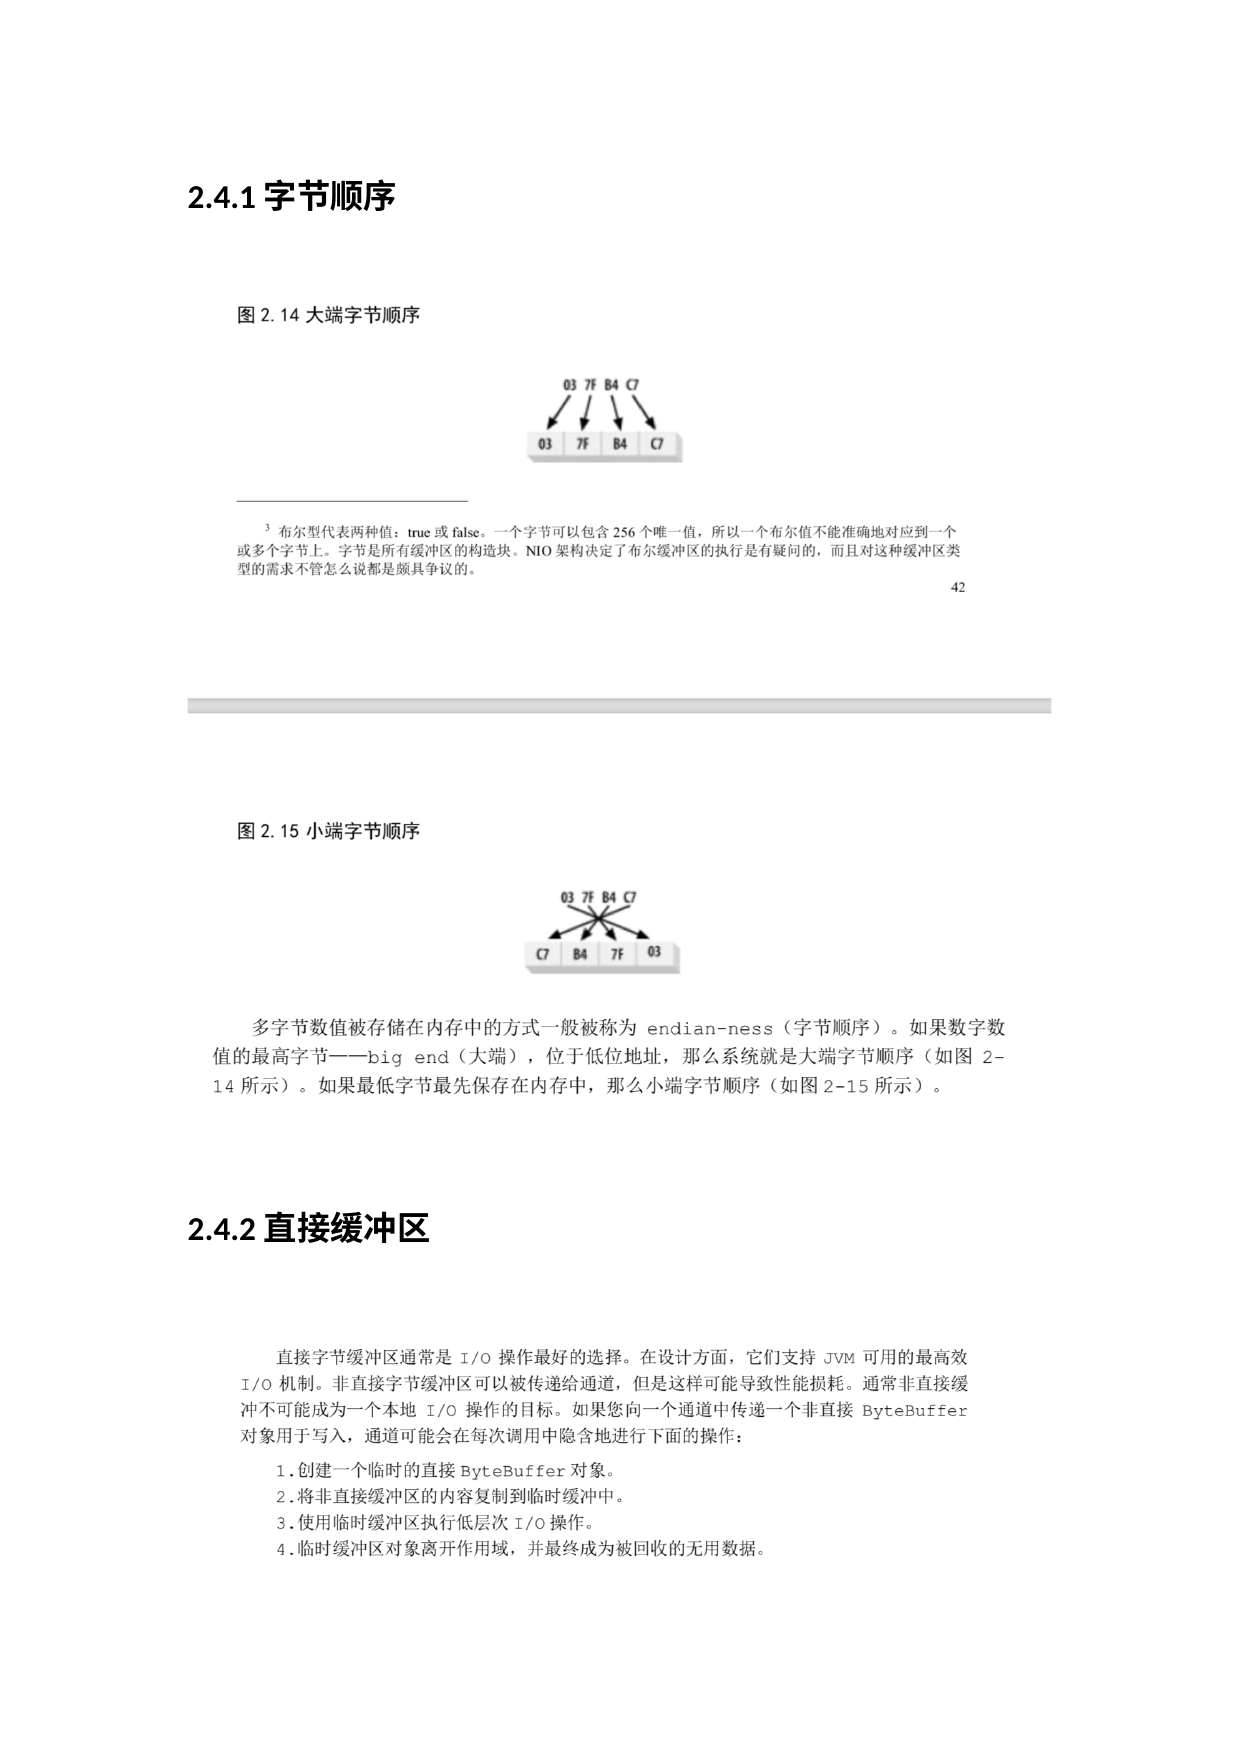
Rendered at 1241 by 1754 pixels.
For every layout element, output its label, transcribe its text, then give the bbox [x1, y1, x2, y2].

picture [187, 288, 1052, 984]
subtitle 2.4.2 直接缓冲区 [187, 1193, 1053, 1258]
subtitle 2.4.1 字节顺序 [187, 162, 1053, 227]
picture [187, 1320, 1053, 1578]
picture [187, 1003, 1052, 1107]
